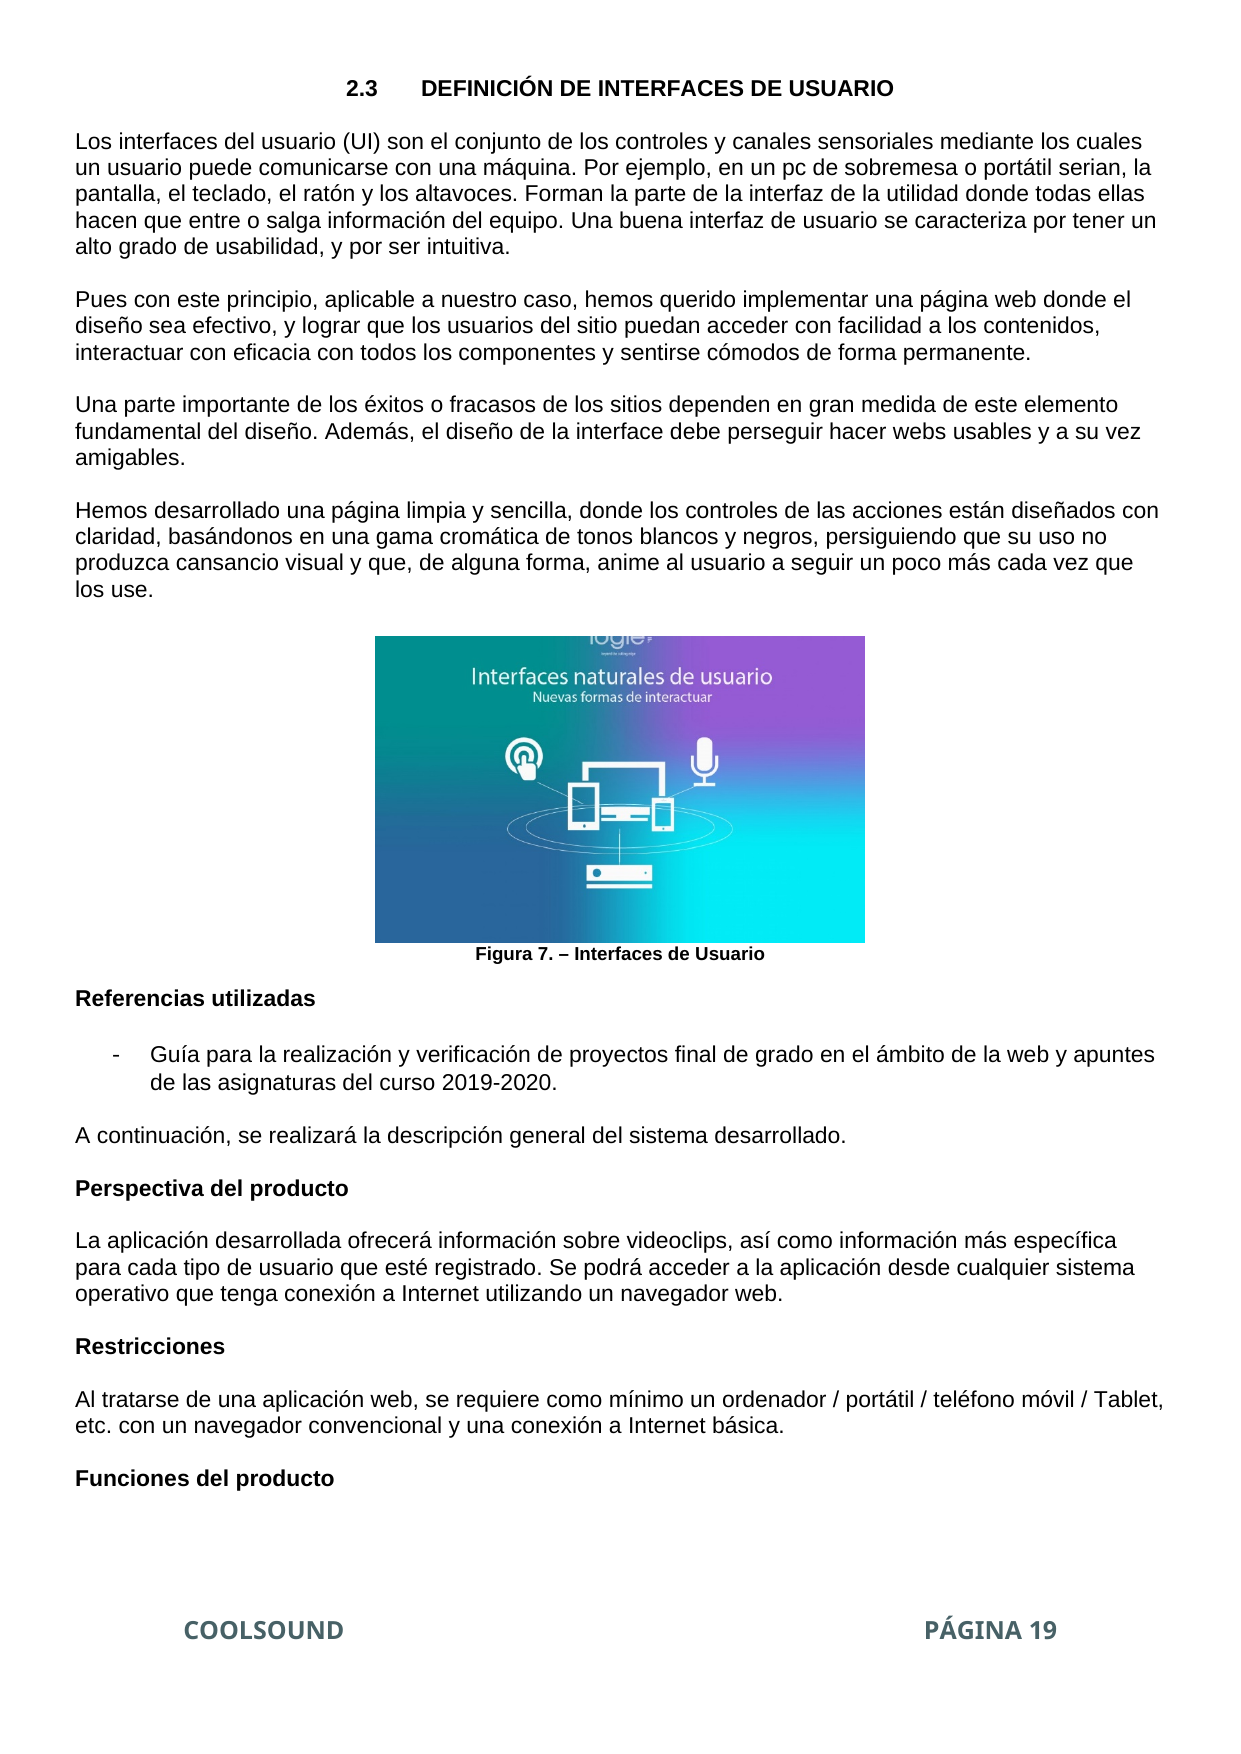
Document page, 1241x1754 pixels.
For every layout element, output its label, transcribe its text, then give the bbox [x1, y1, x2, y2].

subtitle 2.3 DEFINICIÓN DE INTERFACES DE USUARIO [75, 75, 1165, 101]
text Al tratarse de una aplicación web, se requiere como mínimo un ordenador / portátil / teléfono móvil / Tablet, etc. con un navegador convencional y una conexión a Internet básica. [75, 1386, 1165, 1438]
text Los interfaces del usuario (UI) son el conjunto de los controles y canales sensoriales mediante los cuales un usuario puede comunicarse con una máquina. Por ejemplo, en un pc de sobremesa o portátil serian, la pantalla, el teclado, el ratón y los altavoces. Forman la parte de la interfaz de la utilidad donde todas ellas hacen que entre o salga información del equipo. Una buena interfaz de usuario se caracteriza por tener un alto grado de usabilidad, y por ser intuitiva. [75, 128, 1165, 259]
text Referencias utilizadas [75, 985, 1165, 1012]
text Restricciones [75, 1333, 1165, 1359]
text Pues con este principio, aplicable a nuestro caso, hemos querido implementar una página web donde el diseño sea efectivo, y lograr que los usuarios del sitio puedan acceder con facilidad a los contenidos, interactuar con eficacia con todos los componentes y sentirse cómodos de forma permanente. [75, 286, 1165, 365]
text Hemos desarrollado una página limpia y sencilla, donde los controles de las acciones están diseñados con claridad, basándonos en una gama cromática de tonos blancos y negros, persiguiendo que su uso no produzca cansancio visual y que, de alguna forma, anime al usuario a seguir un poco más cada vez que los use. [75, 497, 1165, 602]
text A continuación, se realizará la descripción general del sistema desarrollado. [75, 1122, 1165, 1148]
text Funciones del producto [75, 1465, 1165, 1491]
text Perspectiva del producto [75, 1175, 1165, 1201]
text La aplicación desarrollada ofrecerá información sobre videoclips, así como información más específica para cada tipo de usuario que esté registrado. Se podrá acceder a la aplicación desde cualquier sistema operativo que tenga conexión a Internet utilizando un navegador web. [75, 1227, 1165, 1307]
text Una parte importante de los éxitos o fracasos de los sitios dependen en gran medida de este elemento fundamental del diseño. Además, el diseño de la interface debe perseguir hacer webs usables y a su vez amigables. [75, 391, 1165, 470]
text Figura 7. – Interfaces de Usuario [75, 942, 1165, 964]
picture [375, 636, 865, 943]
list Guía para la realización y verificación de proyectos final de grado en el ámbito de la web y apuntes de las asignaturas del curso 2019-2020. [112, 1038, 1165, 1096]
